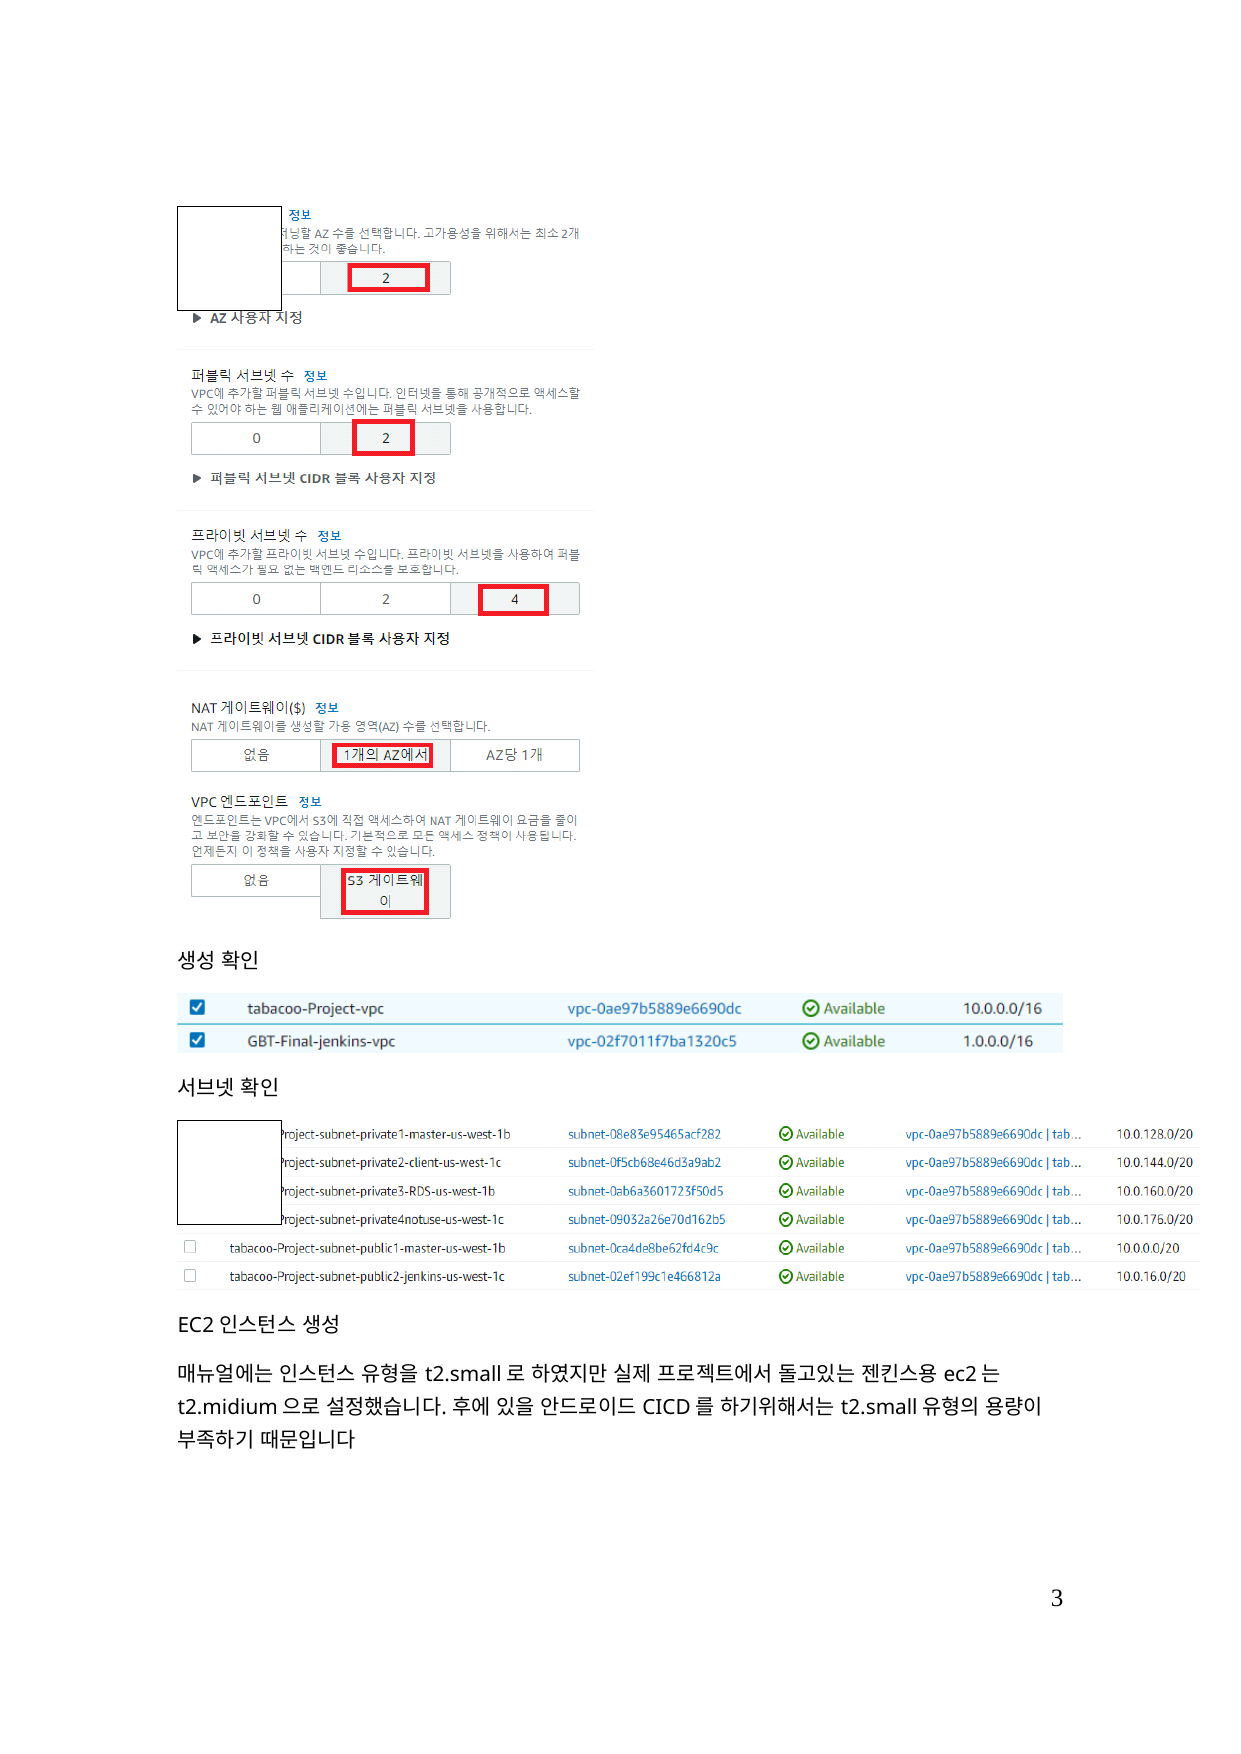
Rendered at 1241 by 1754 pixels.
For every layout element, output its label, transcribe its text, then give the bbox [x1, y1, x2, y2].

picture [177, 993, 1063, 1053]
text 생성 확인 [177, 944, 1063, 975]
text EC2 인스턴스 생성 [177, 1308, 1063, 1339]
picture [177, 1120, 1201, 1290]
text 서브넷 확인 [177, 1071, 1063, 1102]
text 매뉴얼에는 인스턴스 유형을 t2.small로 하였지만 실제 프로젝트에서 돌고있는 젠킨스용 ec2는 t2.midium으로 설정했습니다. 후에 있을 안드로이드 CICD를 하기위해서는 t2.small유형의 용량이 부족하기 때문입니다 [177, 1358, 1063, 1453]
picture [177, 206, 603, 926]
